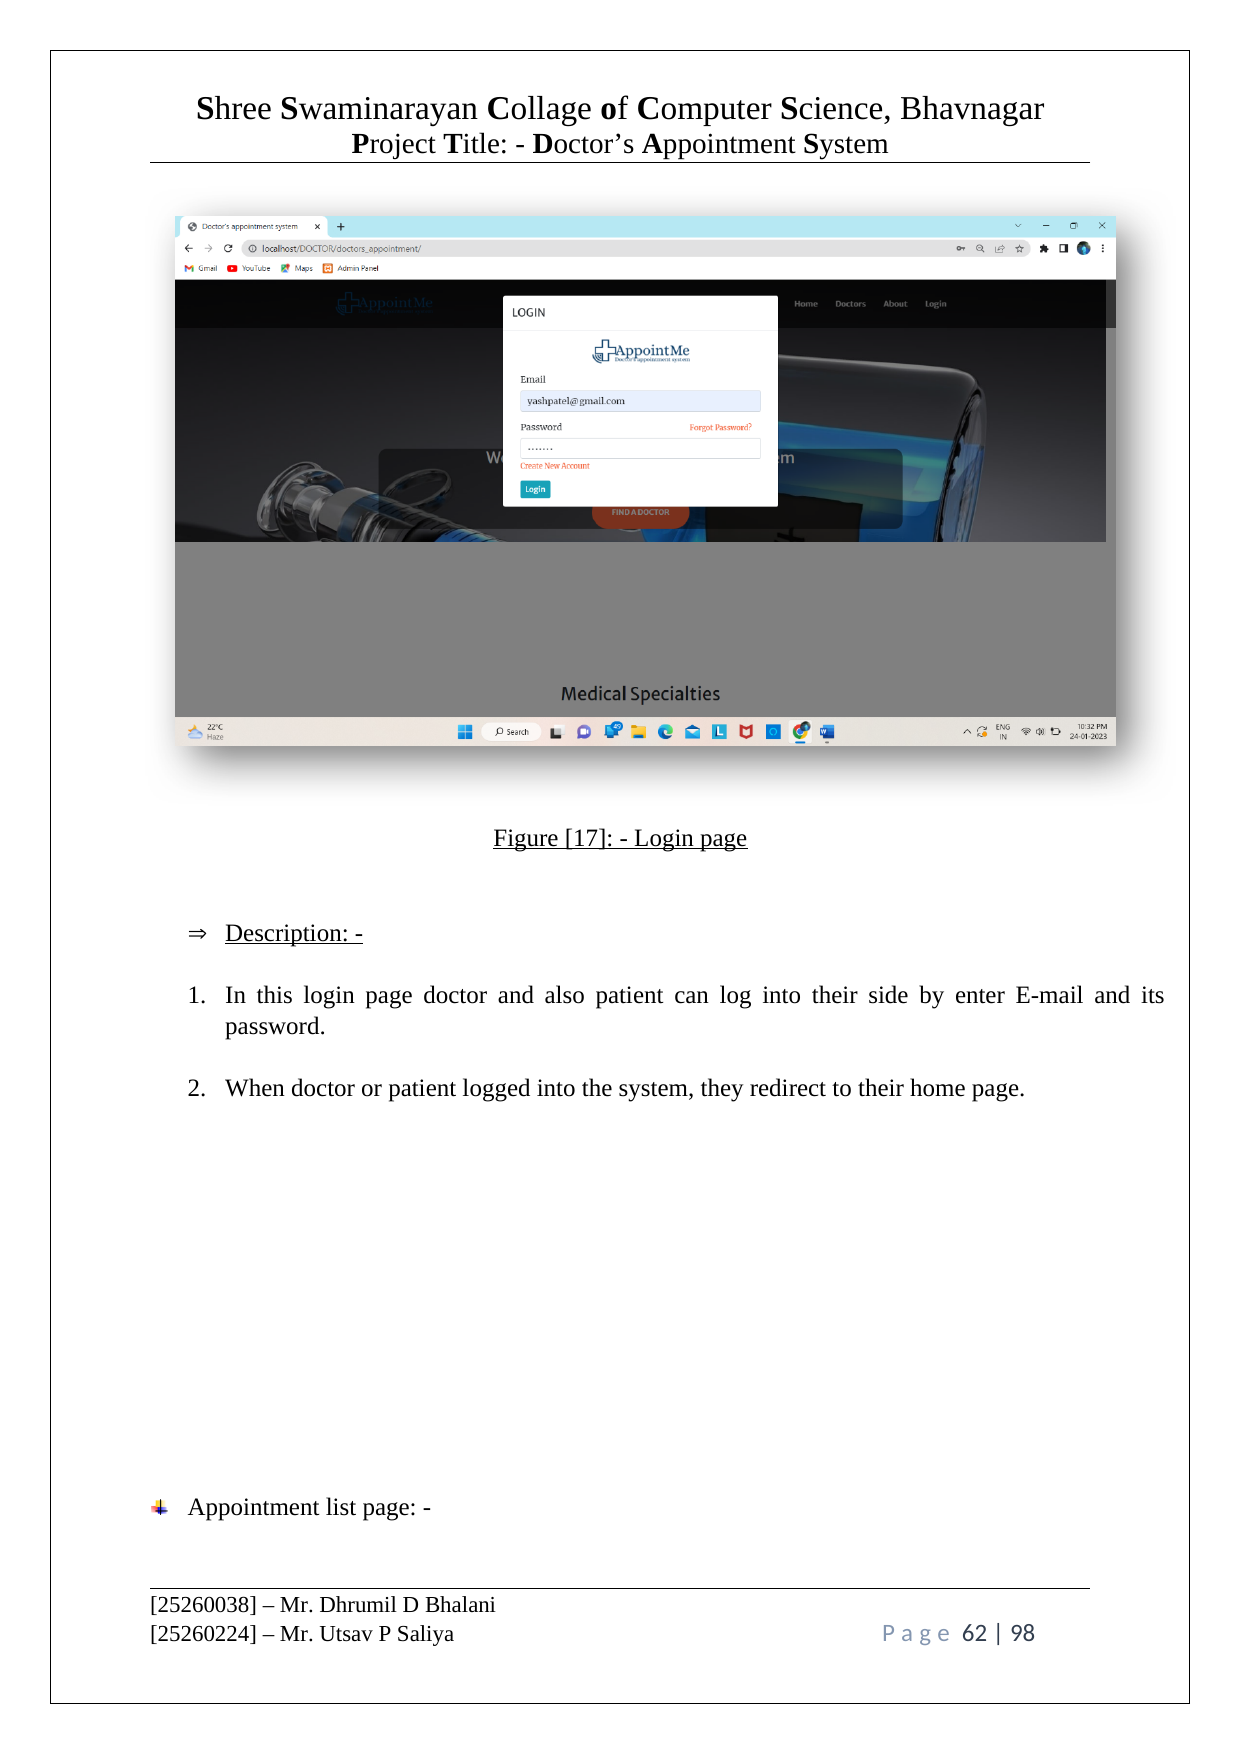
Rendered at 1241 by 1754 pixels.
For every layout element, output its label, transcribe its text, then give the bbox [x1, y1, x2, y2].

list When doctor or patient logged into the system, they redirect to their home page. [187, 1073, 1167, 1102]
list In this login page doctor and also patient can log into their side by enter E-mail and its password. [187, 980, 1167, 1040]
picture [175, 216, 1116, 746]
picture [151, 1498, 168, 1515]
list Appointment list page: - [150, 1492, 1090, 1520]
list Description: - [187, 918, 1090, 947]
text Figure [17]: - Login page [150, 823, 1090, 851]
